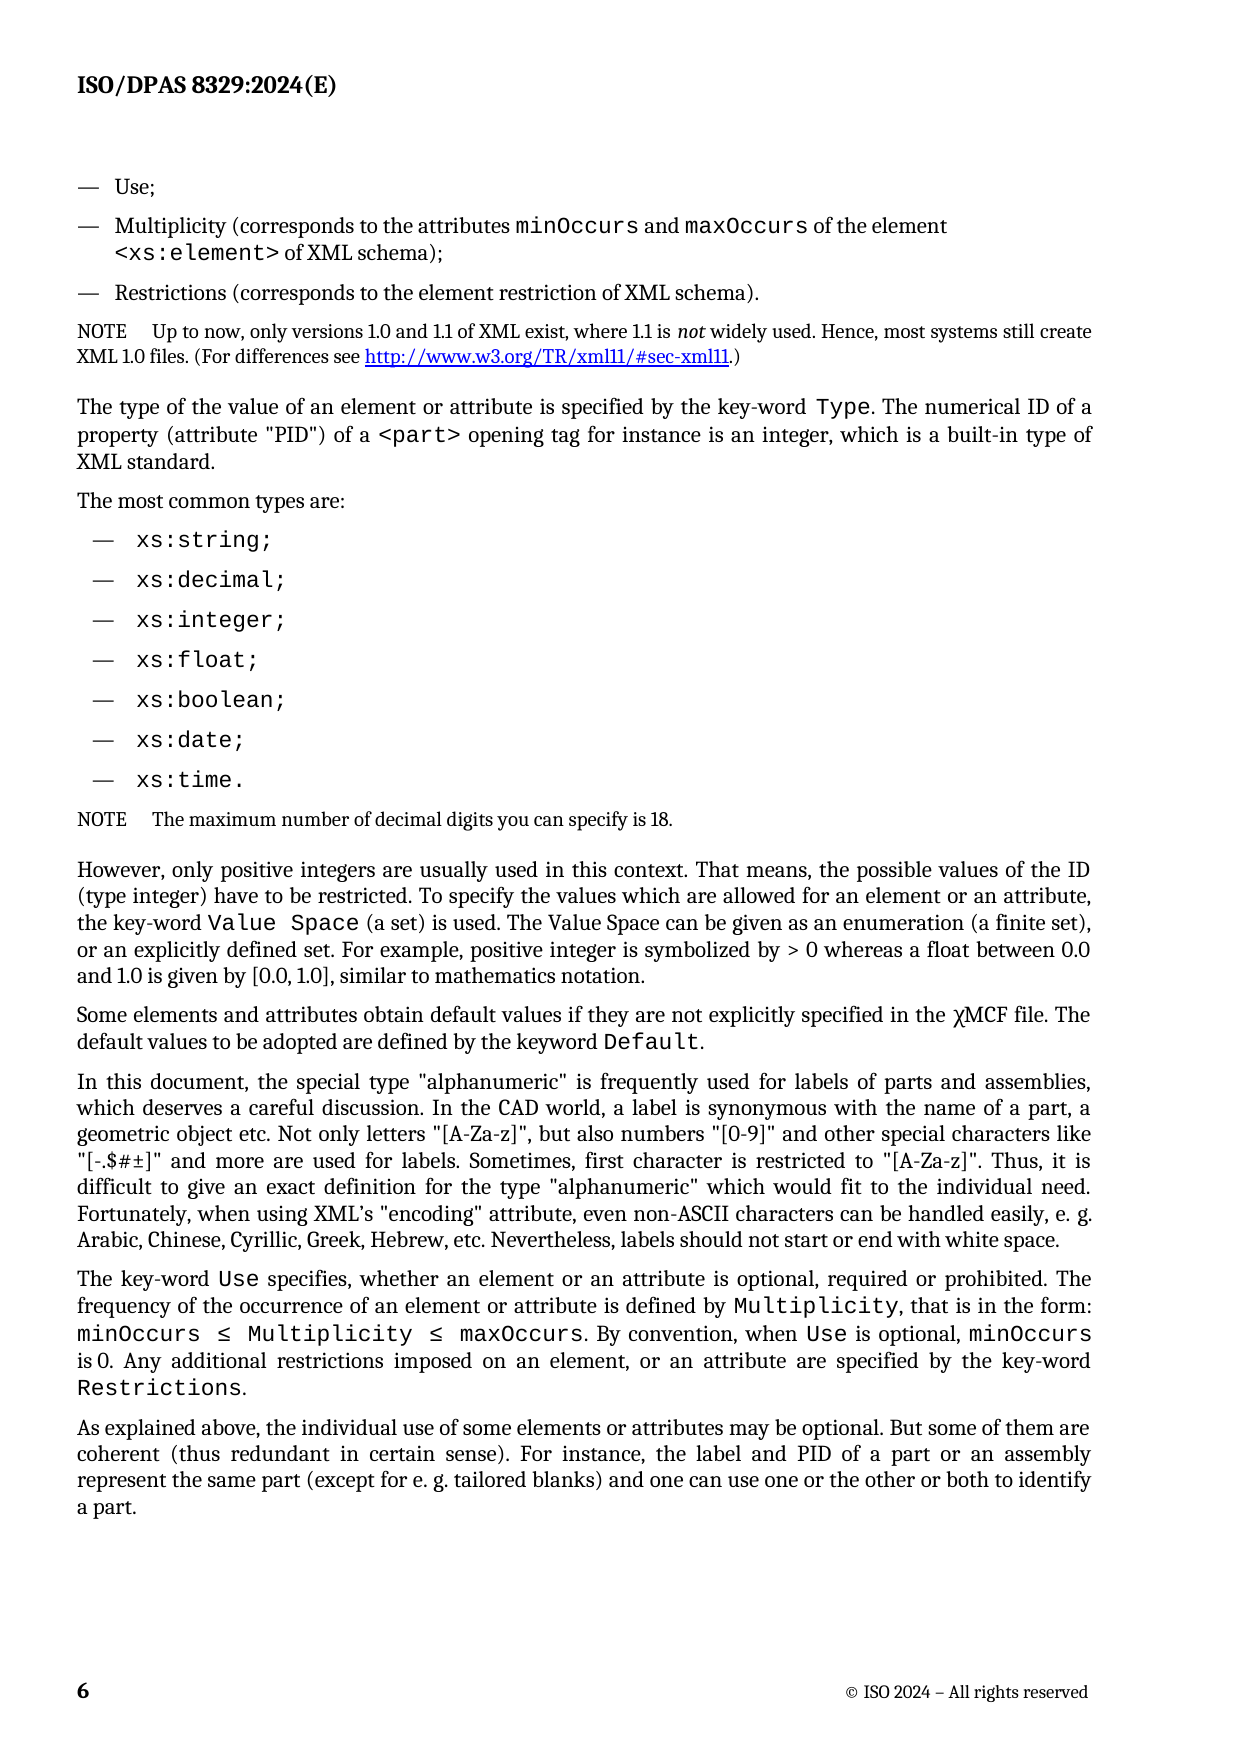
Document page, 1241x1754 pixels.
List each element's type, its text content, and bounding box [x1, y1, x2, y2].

text NOTE Up to now, only versions 1.0 and 1.1 of XML exist, where 1.1 is not widely used. Hence, most systems still create XML 1.0 files. (For differences see http://www.w3.org/TR/xml11/#sec-xml11.) [77, 319, 1092, 369]
list Multiplicity (corresponds to the attributes minOccurs and maxOccurs of the element <xs:element> of XML schema); [77, 213, 1092, 268]
text As explained above, the individual use of some elements or attributes may be optional. But some of them are coherent (thus redundant in certain sense). For instance, the label and PID of a part or an assembly represent the same part (except for e. g. tailored blanks) and one can use one or the other or both to identify a part. [77, 1414, 1092, 1520]
text Some elements and attributes obtain default values if they are not explicitly specified in the χMCF file. The default values to be adopted are defined by the keyword Default. [77, 1002, 1092, 1056]
list Use; [77, 174, 1092, 200]
list xs:date; [92, 727, 1092, 754]
text The type of the value of an element or attribute is specified by the key-word Type. The numerical ID of a property (attribute "PID") of a <part> opening tag for instance is an integer, which is a built-in type of XML standard. [77, 394, 1092, 475]
text NOTE The maximum number of decimal digits you can specify is 18. [77, 807, 1092, 832]
list xs:integer; [92, 607, 1092, 634]
text The key-word Use specifies, whether an element or an attribute is optional, required or prohibited. The frequency of the occurrence of an element or attribute is defined by Multiplicity, that is in the form: minOccurs ≤ Multiplicity ≤ maxOccurs. By convention, when Use is optional, minOccurs is 0. Any additional restrictions imposed on an element, or an attribute are specified by the key-word Restrictions. [77, 1266, 1092, 1402]
list xs:decimal; [92, 567, 1092, 594]
list Restrictions (corresponds to the element restriction of XML schema). [77, 280, 1092, 307]
list xs:string; [92, 527, 1092, 554]
text In this document, the special type "alphanumeric" is frequently used for labels of parts and assemblies, which deserves a careful discussion. In the CAD world, a label is synonymous with the name of a part, a geometric object etc. Not only letters "[A-Za-z]", but also numbers "[0-9]" and other special characters like "[-.$#±]" and more are used for labels. Sometimes, first character is restricted to "[A-Za-z]". Thus, it is difficult to give an exact definition for the type "alphanumeric" which would fit to the individual need. Fortunately, when using XML’s "encoding" attribute, even non-ASCII characters can be handled easily, e. g. Arabic, Chinese, Cyrillic, Greek, Hebrew, etc. Nevertheless, labels should not start or end with white space. [77, 1068, 1092, 1253]
text However, only positive integers are usually used in this context. That means, the possible values of the ID (type integer) have to be restricted. To specify the values which are allowed for an element or an attribute, the key-word Value Space (a set) is used. The Value Space can be given as an enumeration (a finite set), or an explicitly defined set. For example, positive integer is symbolized by > 0 whereas a float between 0.0 and 1.0 is given by [0.0, 1.0], similar to mathematics notation. [77, 857, 1092, 990]
text The most common types are: [77, 488, 1092, 514]
list xs:time. [92, 767, 1092, 794]
list xs:boolean; [92, 687, 1092, 714]
list xs:float; [92, 647, 1092, 674]
